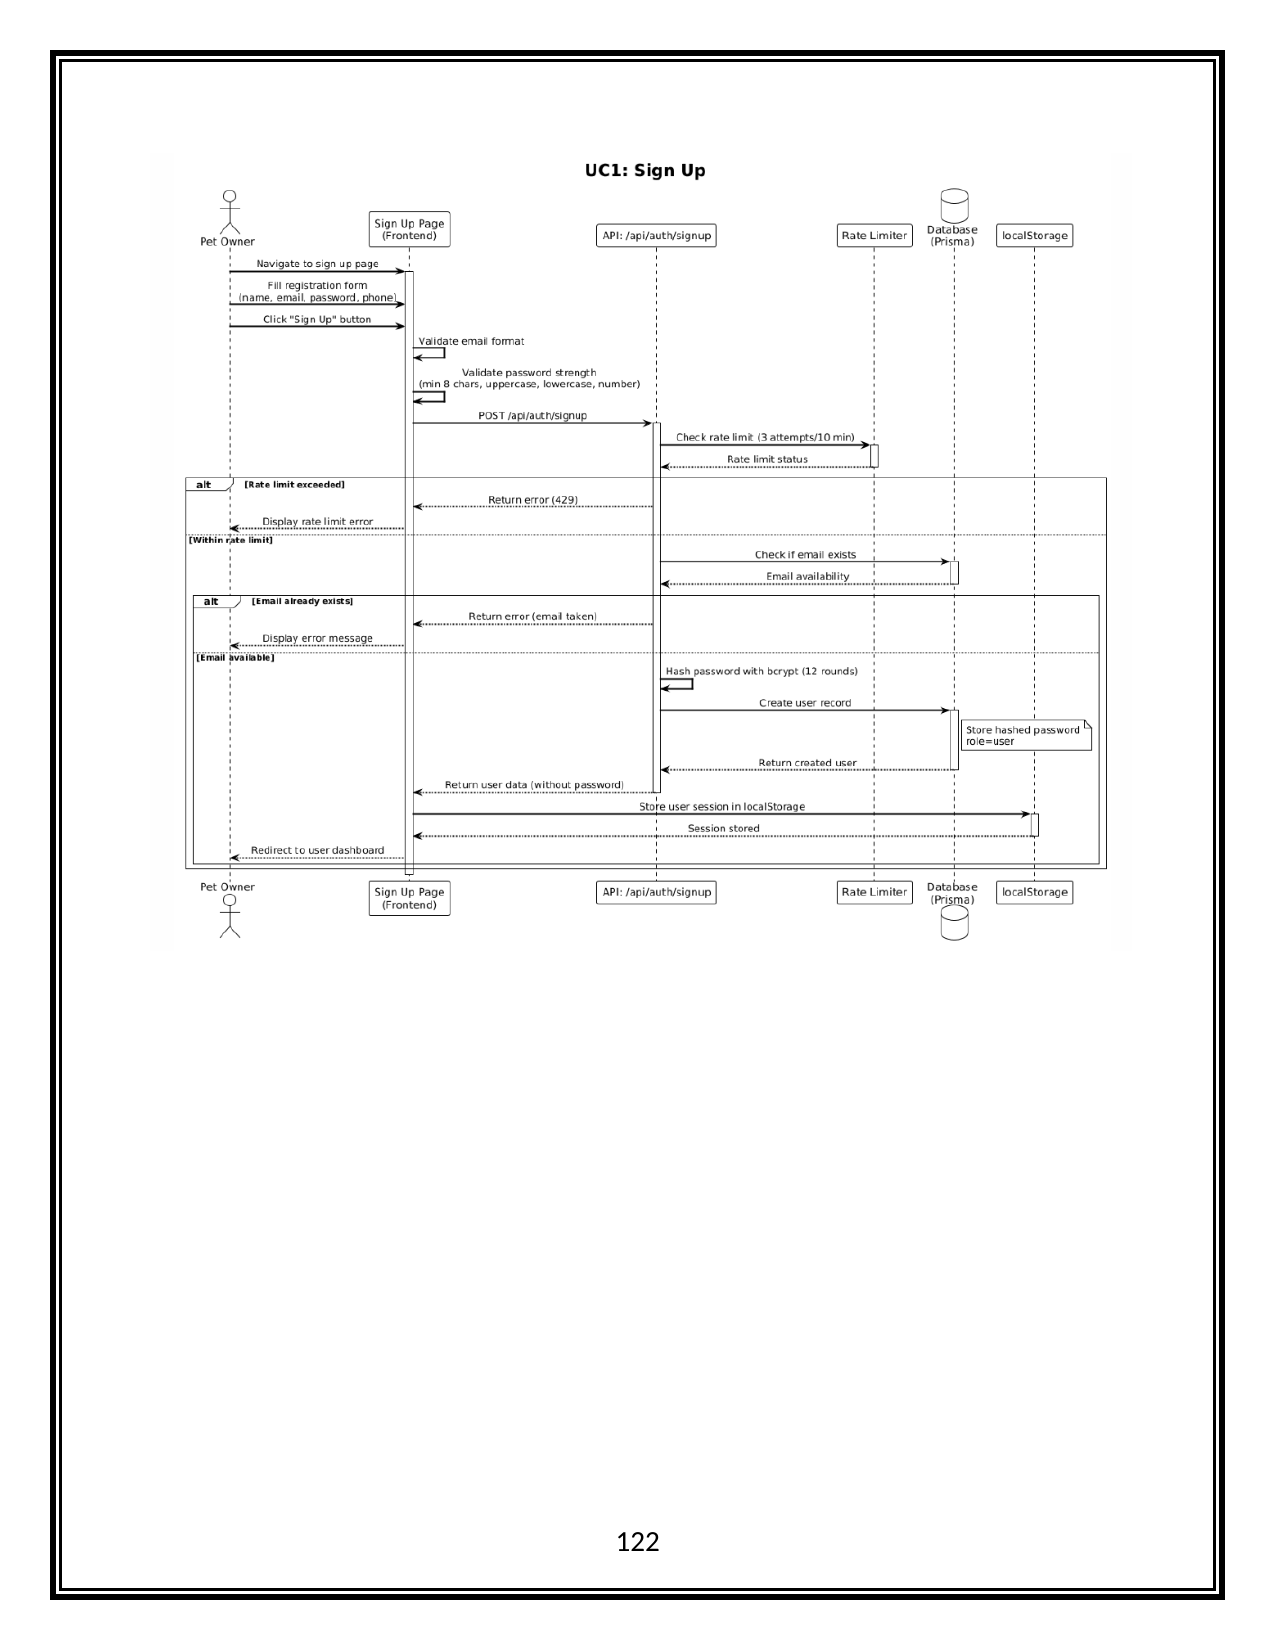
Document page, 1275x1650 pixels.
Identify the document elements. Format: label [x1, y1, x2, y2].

picture [150, 153, 1132, 951]
